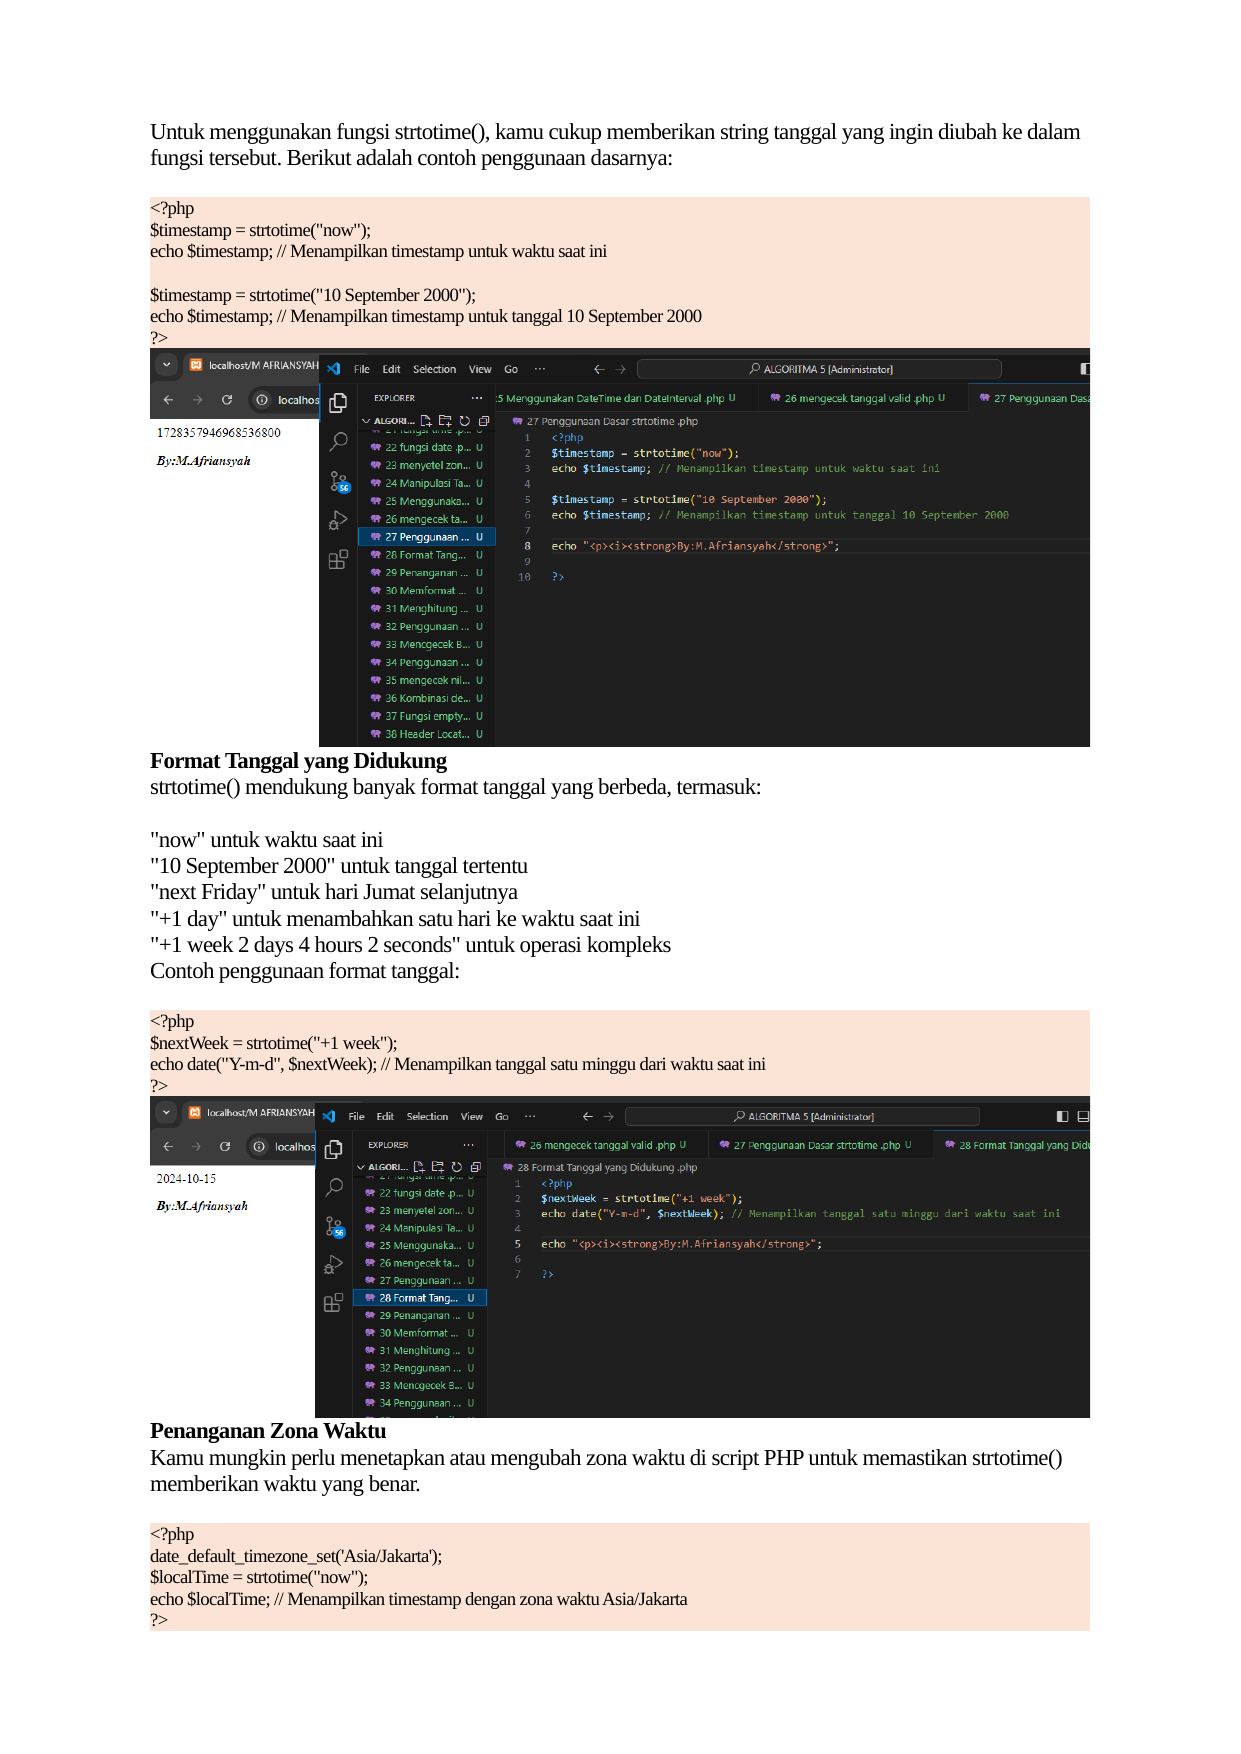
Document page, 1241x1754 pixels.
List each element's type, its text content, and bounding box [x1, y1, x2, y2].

text <?php [150, 1010, 1090, 1032]
text echo $timestamp; // Menampilkan timestamp untuk waktu saat ini [150, 240, 1090, 262]
text "+1 day" untuk menambahkan satu hari ke waktu saat ini [150, 905, 1090, 931]
text $nextWeek = strtotime("+1 week"); [150, 1032, 1090, 1053]
text $timestamp = strtotime("10 September 2000"); [150, 283, 1090, 305]
text <?php [150, 1523, 1090, 1544]
text strtotime() mendukung banyak format tanggal yang berbeda, termasuk: [150, 773, 1090, 799]
text "next Friday" untuk hari Jumat selanjutnya [150, 878, 1090, 905]
picture [150, 1096, 1091, 1418]
text $localTime = strtotime("now"); [150, 1566, 1090, 1588]
text <?php [150, 197, 1090, 219]
text ?> [150, 1075, 1090, 1096]
text echo $timestamp; // Menampilkan timestamp untuk tanggal 10 September 2000 [150, 305, 1090, 327]
text Penanganan Zona Waktu [150, 1418, 1090, 1444]
text ?> [150, 327, 1090, 348]
text date_default_timezone_set('Asia/Jakarta'); [150, 1544, 1090, 1566]
text ?> [150, 1609, 1090, 1631]
text "10 September 2000" untuk tanggal tertentu [150, 852, 1090, 878]
text Kamu mungkin perlu menetapkan atau mengubah zona waktu di script PHP untuk memastikan strtotime() memberikan waktu yang benar. [150, 1444, 1090, 1497]
text Format Tanggal yang Didukung [150, 747, 1090, 773]
text echo date("Y-m-d", $nextWeek); // Menampilkan tanggal satu minggu dari waktu saat ini [150, 1053, 1090, 1075]
picture [150, 348, 1091, 747]
text Untuk menggunakan fungsi strtotime(), kamu cukup memberikan string tanggal yang ingin diubah ke dalam fungsi tersebut. Berikut adalah contoh penggunaan dasarnya: [150, 118, 1090, 171]
text $timestamp = strtotime("now"); [150, 219, 1090, 240]
text "now" untuk waktu saat ini [150, 826, 1090, 852]
text echo $localTime; // Menampilkan timestamp dengan zona waktu Asia/Jakarta [150, 1588, 1090, 1609]
text Contoh penggunaan format tanggal: [150, 957, 1090, 984]
text "+1 week 2 days 4 hours 2 seconds" untuk operasi kompleks [150, 931, 1090, 957]
